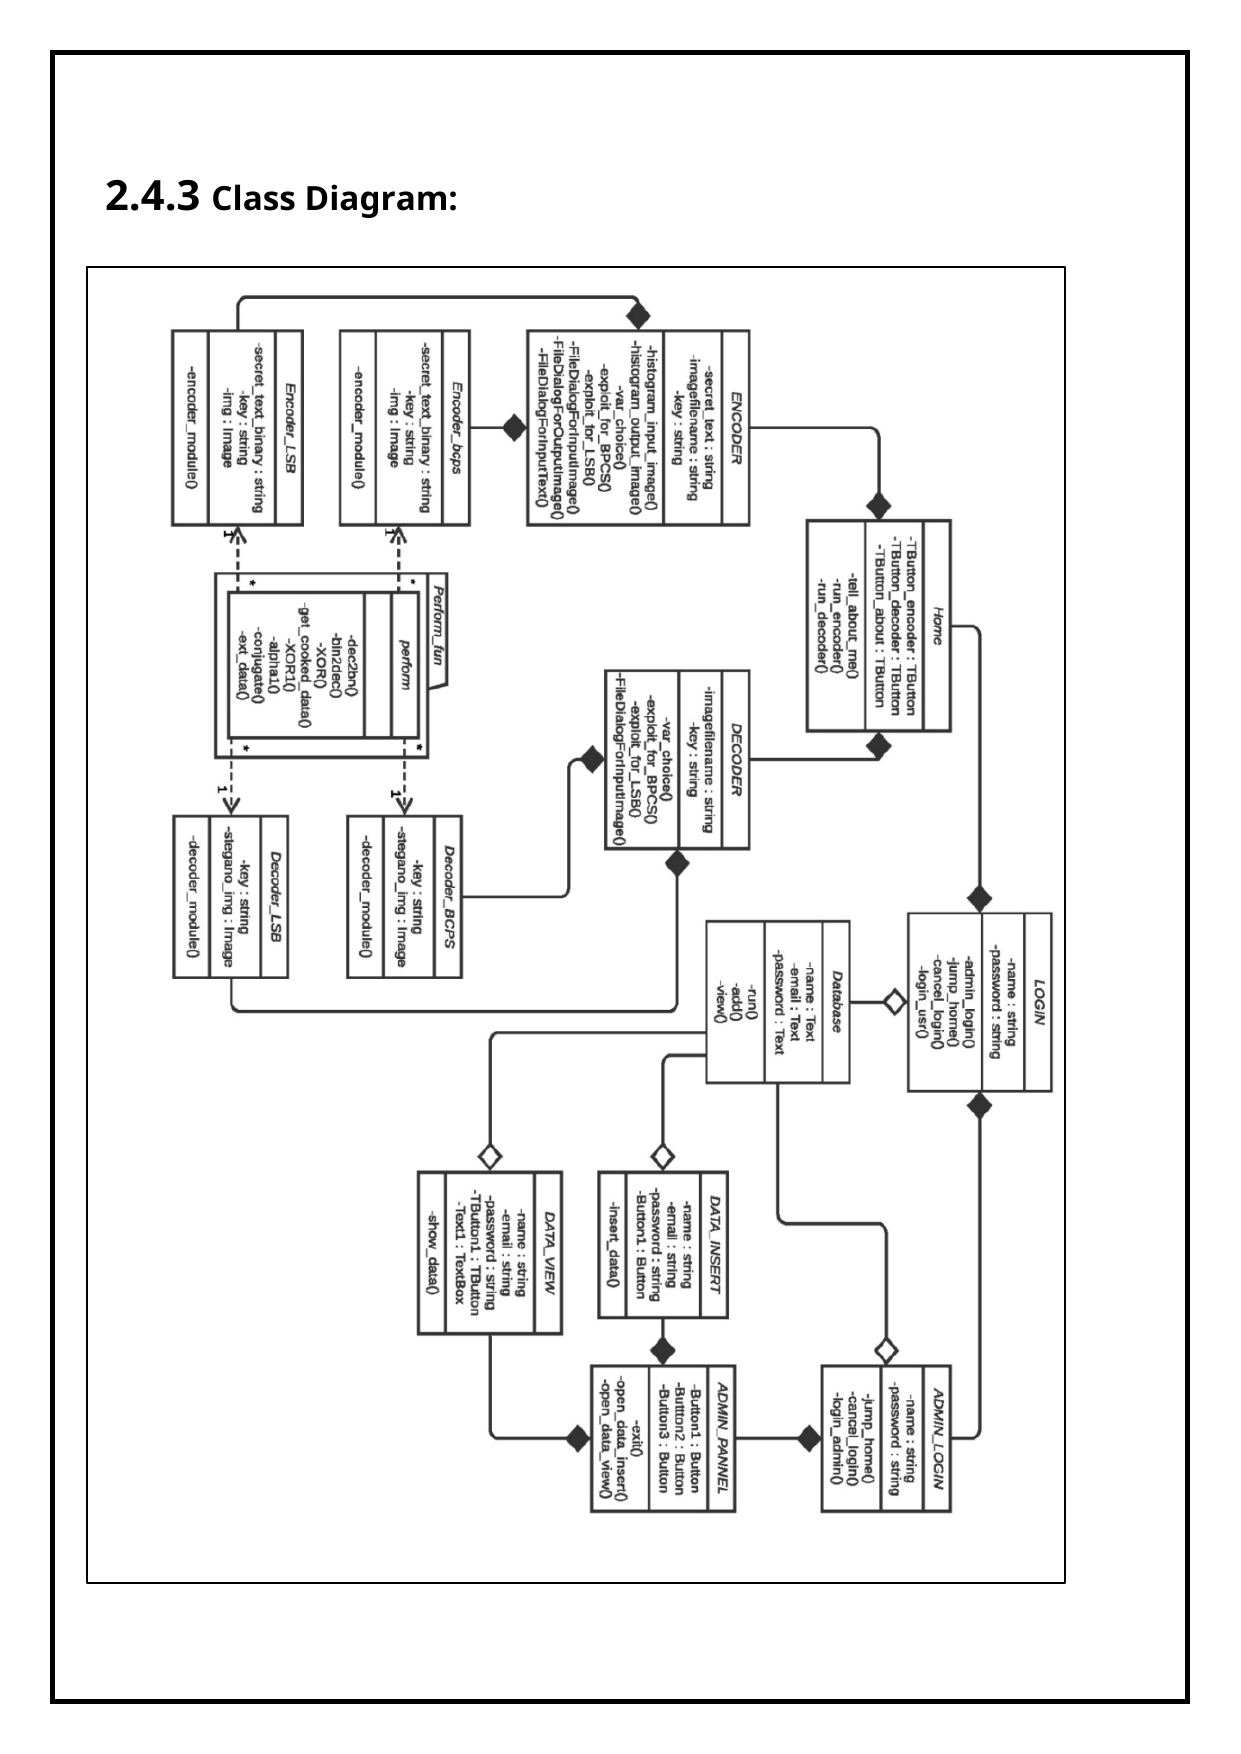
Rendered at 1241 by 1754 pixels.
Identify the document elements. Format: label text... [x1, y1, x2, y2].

picture [89, 269, 1064, 1582]
text 2.4.3 Class Diagram: [105, 165, 1135, 222]
